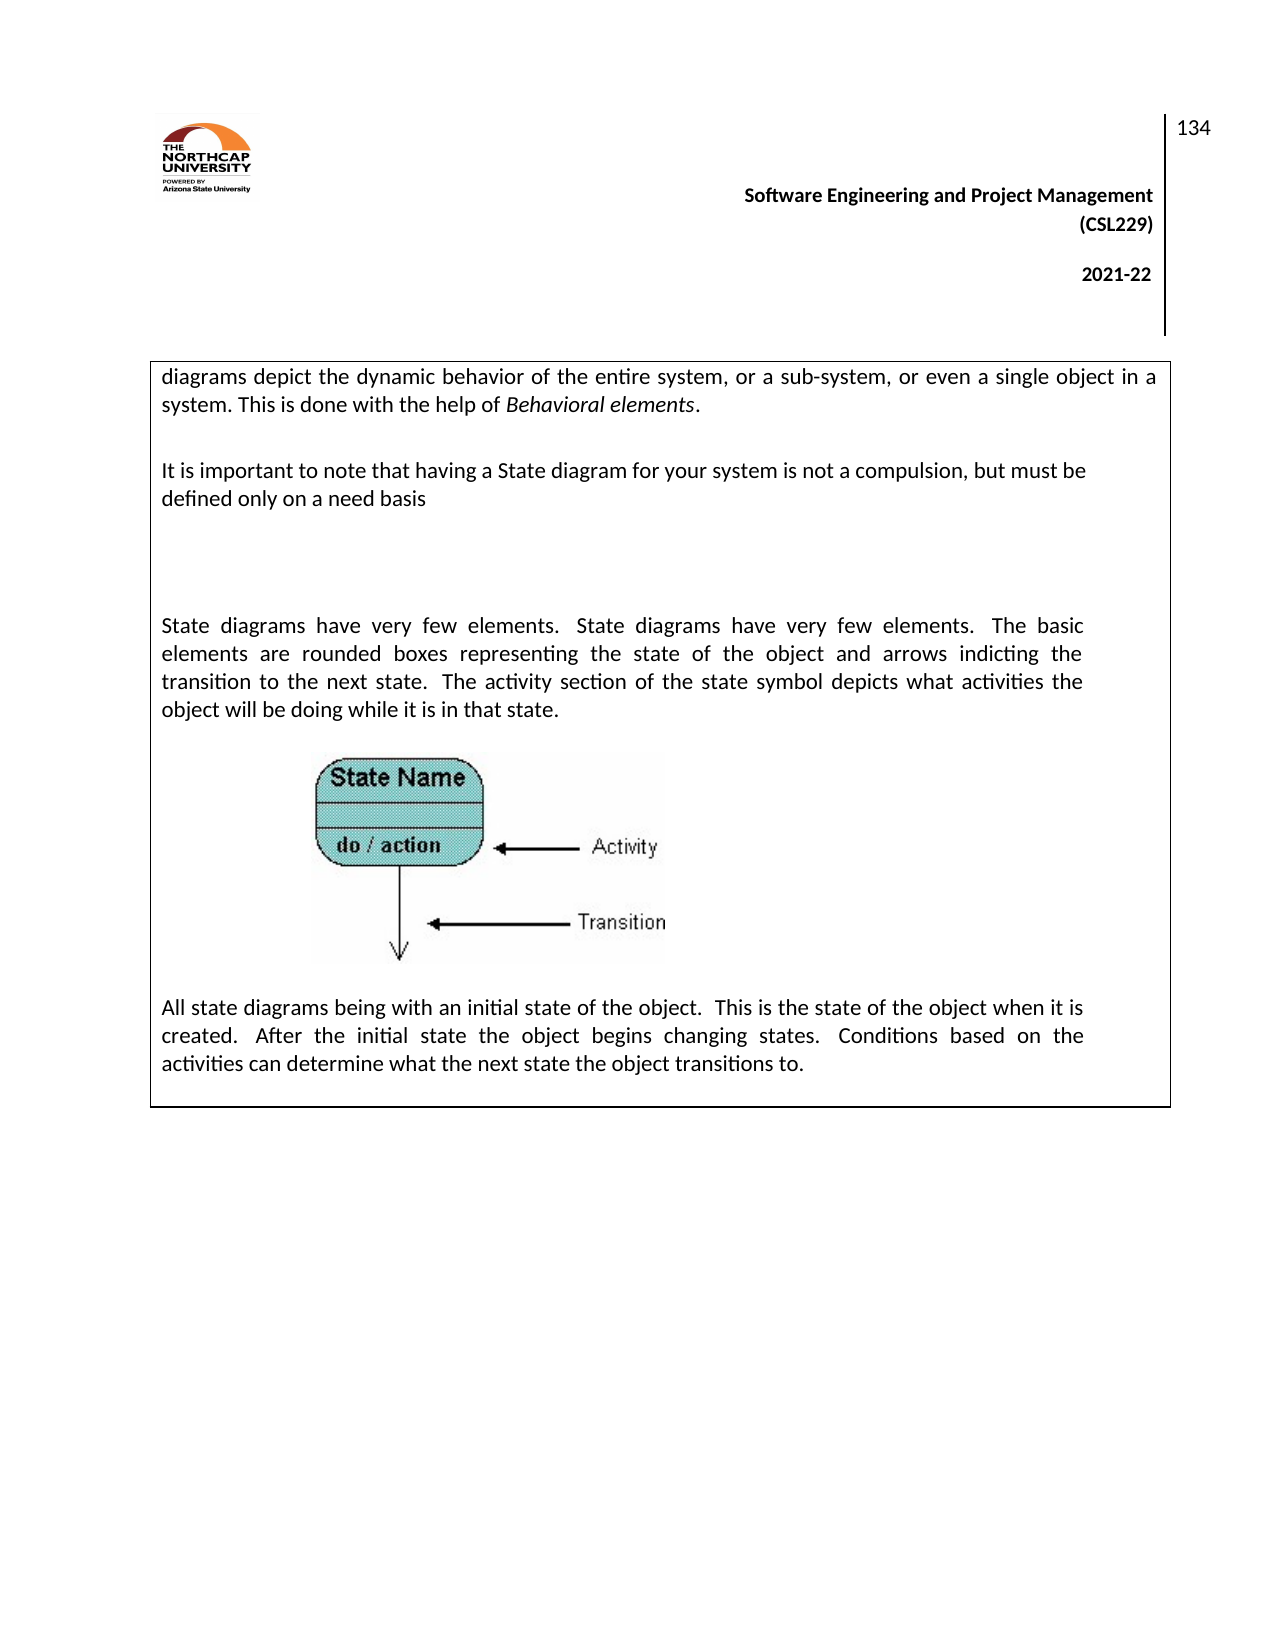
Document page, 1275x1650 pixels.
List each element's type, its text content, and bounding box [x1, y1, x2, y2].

picture [155, 113, 260, 202]
picture [311, 752, 665, 964]
